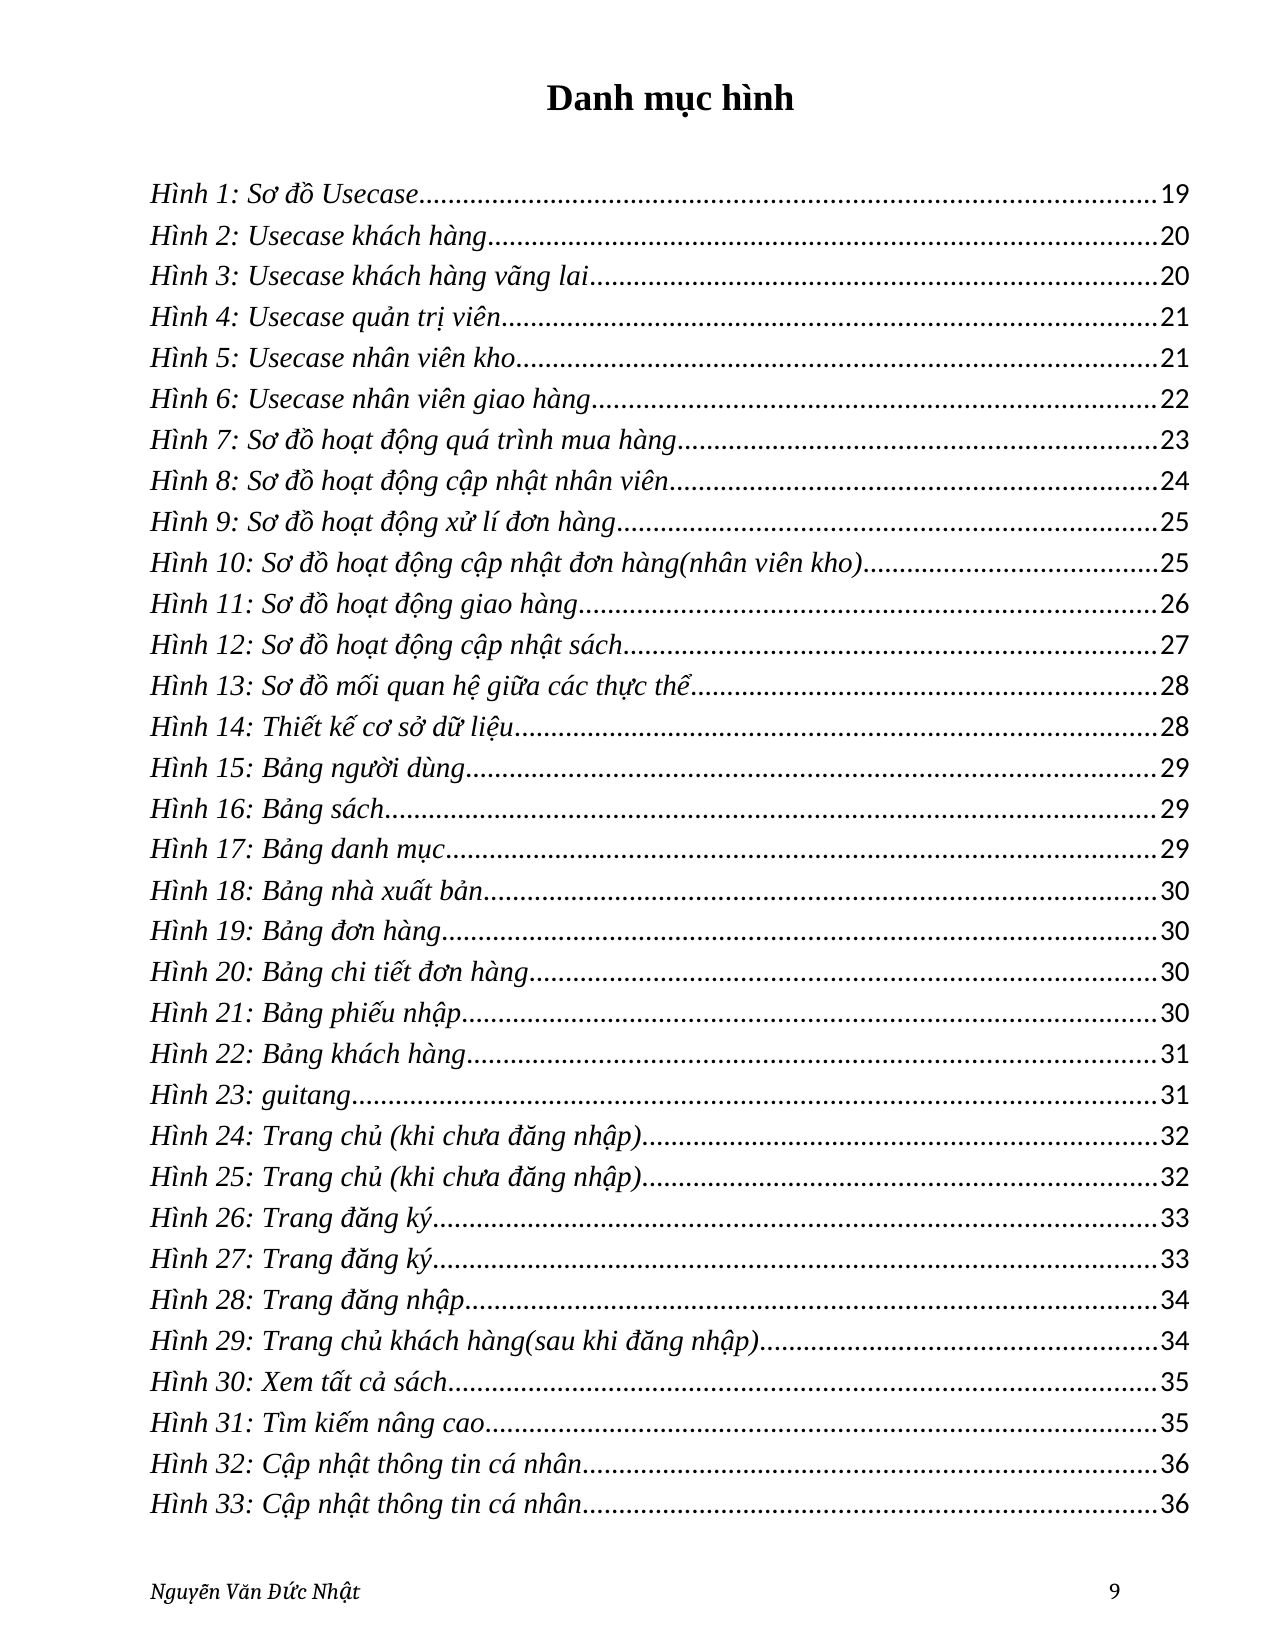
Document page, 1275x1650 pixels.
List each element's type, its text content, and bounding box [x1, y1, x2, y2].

text Hình 5: Usecase nhân viên kho 21 [150, 339, 1191, 375]
text Hình 19: Bảng đơn hàng 30 [150, 912, 1191, 948]
text Hình 24: Trang chủ (khi chưa đăng nhập) 32 [150, 1117, 1191, 1153]
text Hình 26: Trang đăng ký 33 [150, 1199, 1191, 1235]
text Hình 17: Bảng danh mục 29 [150, 831, 1191, 866]
text Hình 28: Trang đăng nhập 34 [150, 1281, 1191, 1317]
text Hình 3: Usecase khách hàng vãng lai 20 [150, 257, 1191, 293]
text Hình 7: Sơ đồ hoạt động quá trình mua hàng 23 [150, 421, 1191, 457]
text Hình 22: Bảng khách hàng 31 [150, 1035, 1191, 1071]
text Hình 32: Cập nhật thông tin cá nhân 36 [150, 1445, 1191, 1480]
text Hình 1: Sơ đồ Usecase 19 [150, 176, 1191, 211]
text Hình 4: Usecase quản trị viên 21 [150, 298, 1191, 334]
text Hình 27: Trang đăng ký 33 [150, 1240, 1191, 1276]
text Hình 29: Trang chủ khách hàng(sau khi đăng nhập) 34 [150, 1322, 1191, 1357]
text Hình 25: Trang chủ (khi chưa đăng nhập) 32 [150, 1158, 1191, 1194]
text Hình 11: Sơ đồ hoạt động giao hàng 26 [150, 585, 1191, 621]
text Hình 30: Xem tất cả sách 35 [150, 1363, 1191, 1398]
text Hình 8: Sơ đồ hoạt động cập nhật nhân viên 24 [150, 462, 1191, 498]
text Hình 20: Bảng chi tiết đơn hàng 30 [150, 953, 1191, 989]
text Hình 33: Cập nhật thông tin cá nhân 36 [150, 1486, 1191, 1521]
text Hình 31: Tìm kiếm nâng cao 35 [150, 1404, 1191, 1439]
text Hình 23: guitang 31 [150, 1076, 1191, 1112]
text Hình 12: Sơ đồ hoạt động cập nhật sách 27 [150, 626, 1191, 662]
text Hình 21: Bảng phiếu nhập 30 [150, 994, 1191, 1030]
text Hình 13: Sơ đồ mối quan hệ giữa các thực thể 28 [150, 667, 1191, 702]
text Hình 2: Usecase khách hàng 20 [150, 217, 1191, 252]
text Hình 9: Sơ đồ hoạt động xử lí đơn hàng 25 [150, 503, 1191, 539]
text Hình 10: Sơ đồ hoạt động cập nhật đơn hàng(nhân viên kho) 25 [150, 544, 1191, 580]
text Hình 18: Bảng nhà xuất bản 30 [150, 872, 1191, 907]
text Hình 15: Bảng người dùng 29 [150, 749, 1191, 784]
text Hình 16: Bảng sách 29 [150, 790, 1191, 825]
text Hình 14: Thiết kế cơ sở dữ liệu 28 [150, 708, 1191, 743]
text Danh mục hình [150, 75, 1191, 118]
text Hình 6: Usecase nhân viên giao hàng 22 [150, 380, 1191, 416]
